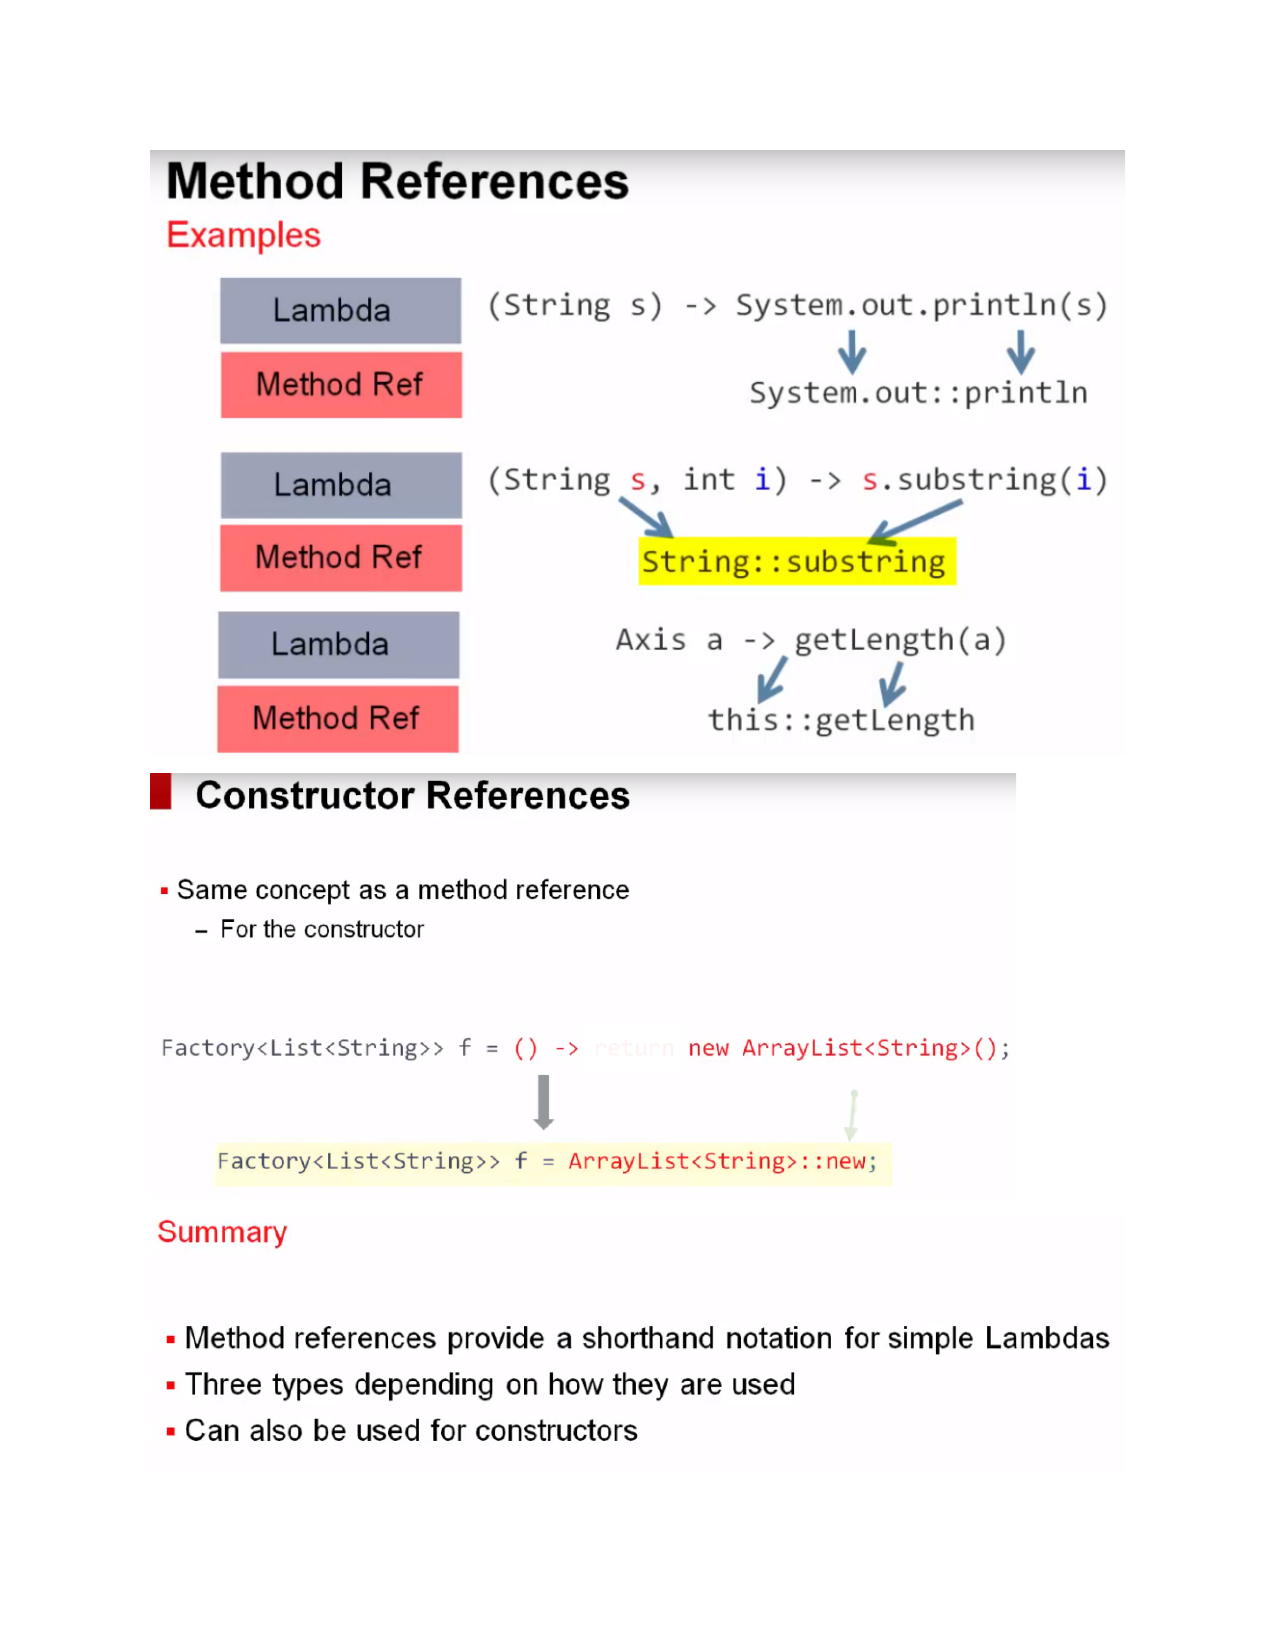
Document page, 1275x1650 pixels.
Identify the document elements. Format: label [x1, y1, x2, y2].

picture [150, 773, 1017, 1198]
picture [150, 1216, 1125, 1473]
picture [150, 150, 1125, 755]
